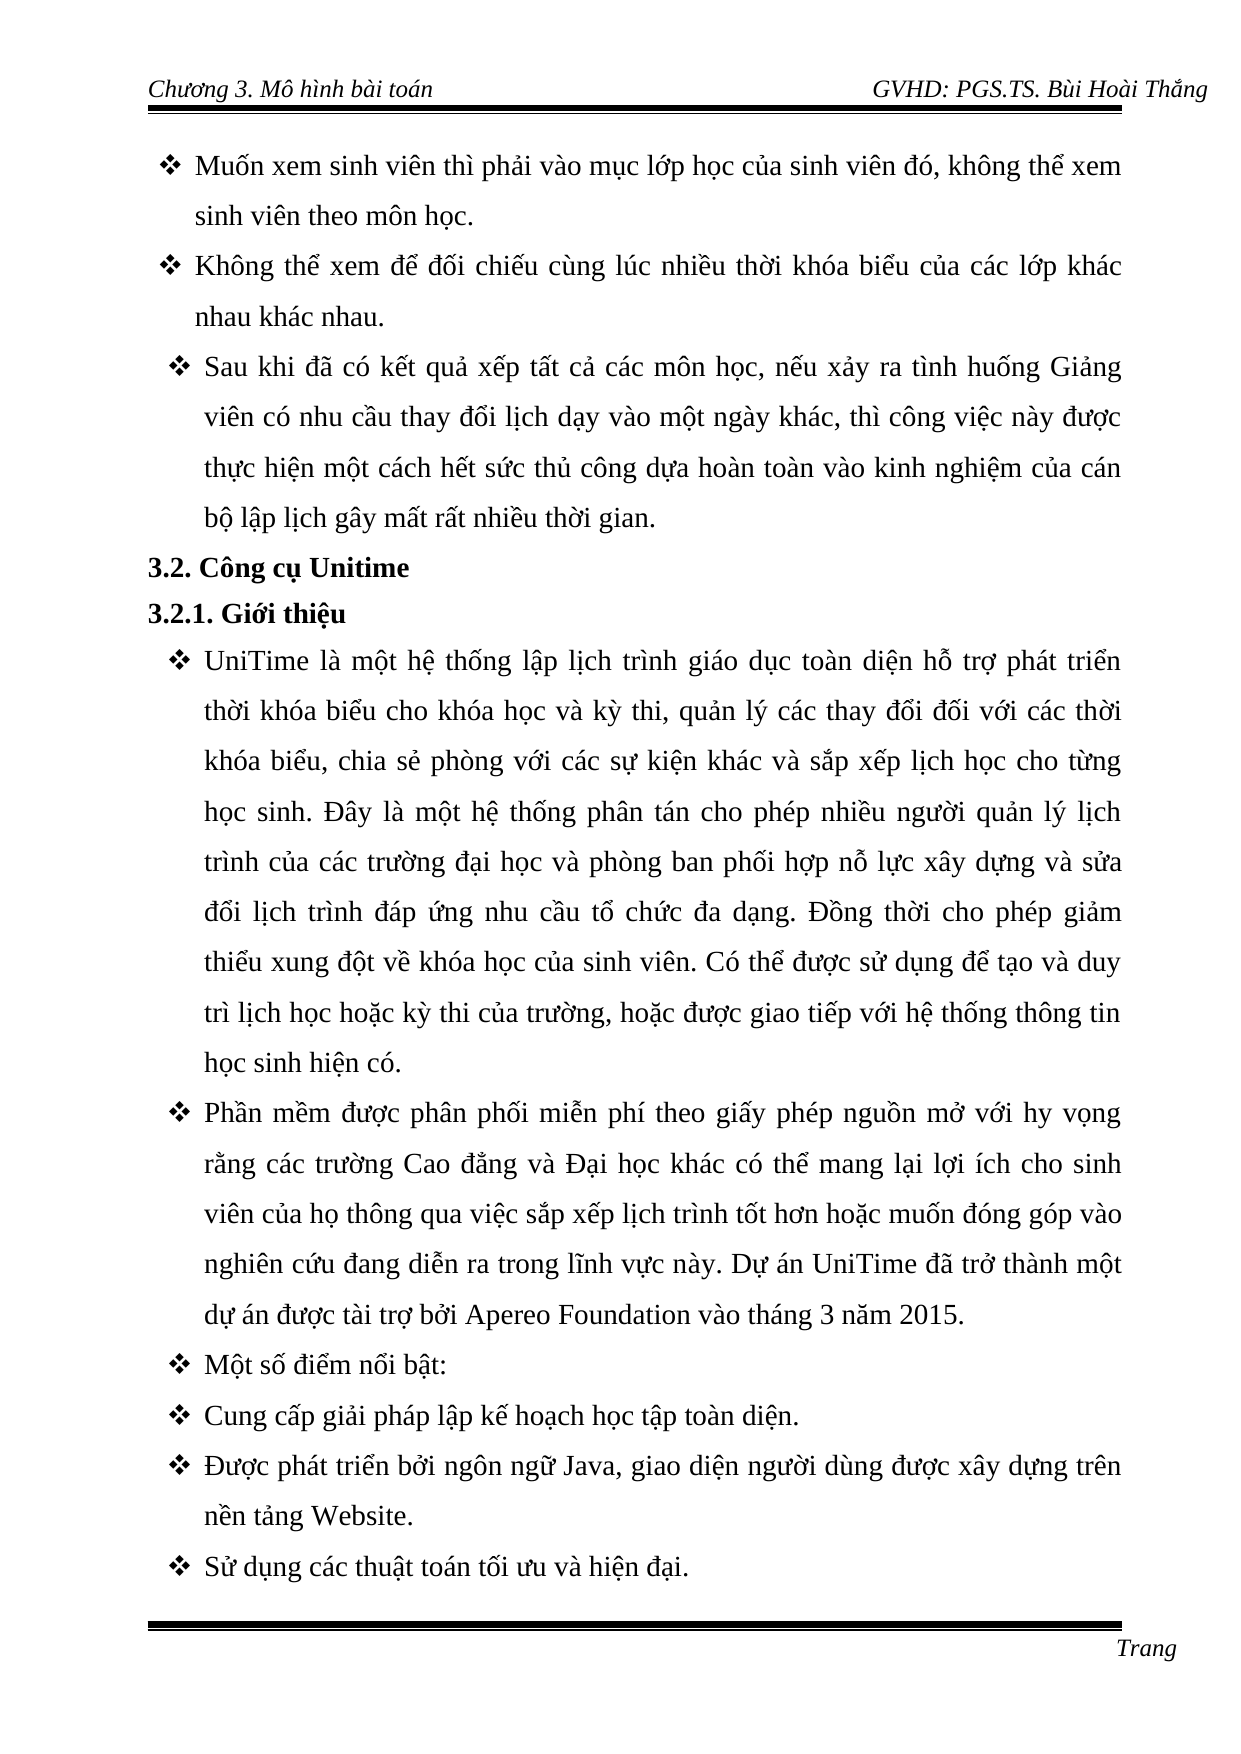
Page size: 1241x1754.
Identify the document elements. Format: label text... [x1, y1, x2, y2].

text Một số điểm nổi bật: [166, 1347, 1122, 1381]
text Cung cấp giải pháp lập kế hoạch học tập toàn diện. [166, 1398, 1122, 1431]
text Công cụ Unitime [148, 551, 1122, 584]
text Được phát triển bởi ngôn ngữ Java, giao diện người dùng được xây dựng trên nền tảng Website. [166, 1448, 1122, 1532]
text Muốn xem sinh viên thì phải vào mục lớp học của sinh viên đó, không thể xem sinh viên theo môn học. [157, 148, 1122, 232]
text Không thể xem để đối chiếu cùng lúc nhiều thời khóa biểu của các lớp khác nhau khác nhau. [157, 248, 1122, 332]
text Sử dụng các thuật toán tối ưu và hiện đại. [166, 1549, 1122, 1582]
text Giới thiệu [148, 597, 1122, 630]
text Sau khi đã có kết quả xếp tất cả các môn học, nếu xảy ra tình huống Giảng viên có nhu cầu thay đổi lịch dạy vào một ngày khác, thì công việc này được thực hiện một cách hết sức thủ công dựa hoàn toàn vào kinh nghiệm của cán bộ lập lịch gây mất rất nhiều thời gian. [166, 349, 1122, 534]
text UniTime là một hệ thống lập lịch trình giáo dục toàn diện hỗ trợ phát triển thời khóa biểu cho khóa học và kỳ thi, quản lý các thay đổi đối với các thời khóa biểu, chia sẻ phòng với các sự kiện khác và sắp xếp lịch học cho từng học sinh. Đây là một hệ thống phân tán cho phép nhiều người quản lý lịch trình của các trường đại học và phòng ban phối hợp nỗ lực xây dựng và sửa đổi lịch trình đáp ứng nhu cầu tổ chức đa dạng. Đồng thời cho phép giảm thiểu xung đột về khóa học của sinh viên. Có thể được sử dụng để tạo và duy trì lịch học hoặc kỳ thi của trường, hoặc được giao tiếp với hệ thống thông tin học sinh hiện có. [166, 643, 1122, 1079]
text Phần mềm được phân phối miễn phí theo giấy phép nguồn mở với hy vọng rằng các trường Cao đẳng và Đại học khác có thể mang lại lợi ích cho sinh viên của họ thông qua việc sắp xếp lịch trình tốt hơn hoặc muốn đóng góp vào nghiên cứu đang diễn ra trong lĩnh vực này. Dự án UniTime đã trở thành một dự án được tài trợ bởi Apereo Foundation vào tháng 3 năm 2015. [166, 1096, 1122, 1330]
